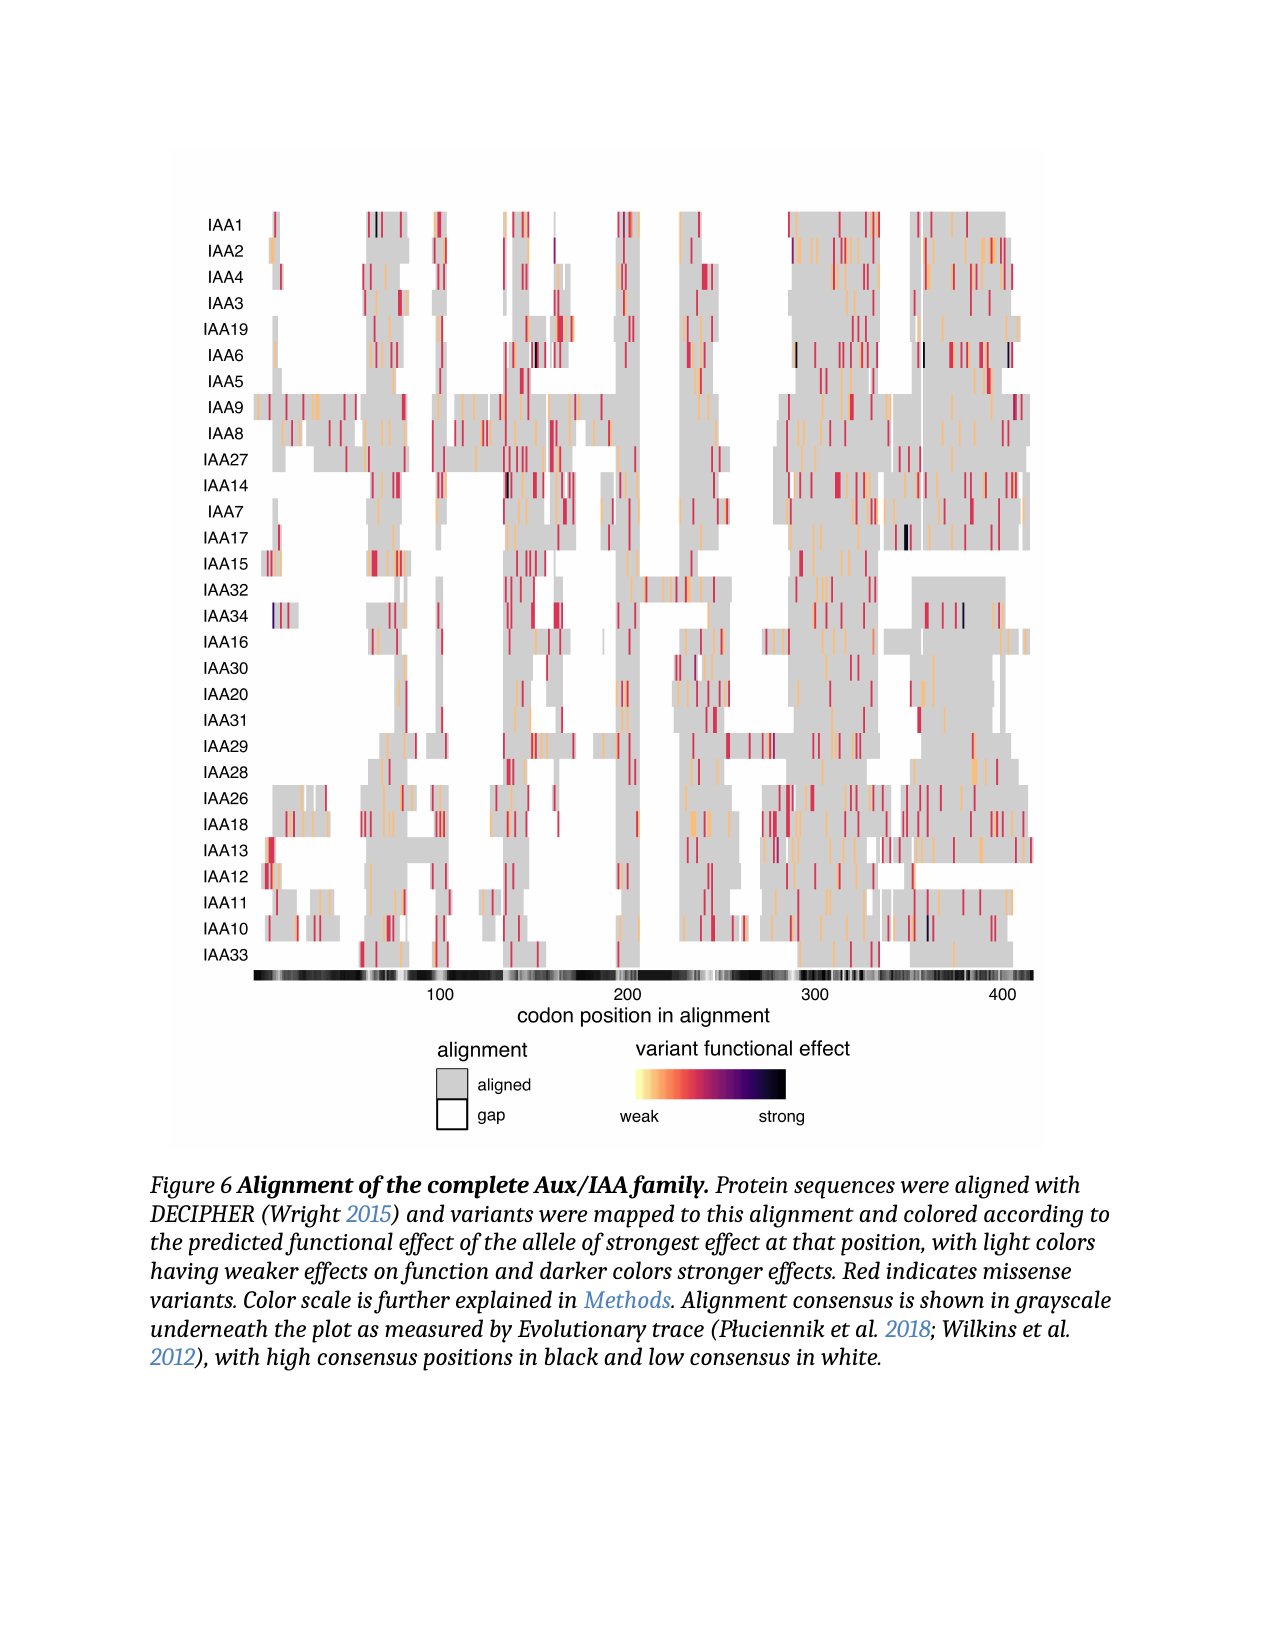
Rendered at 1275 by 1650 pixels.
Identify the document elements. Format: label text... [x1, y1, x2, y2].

picture [168, 150, 1044, 1150]
text Figure 6 Alignment of the complete Aux/IAA family. Protein sequences were aligned with DECIPHER (Wright 2015) and variants were mapped to this alignment and colored according to the predicted functional effect of the allele of strongest effect at that position, with light colors having weaker effects on function and darker colors stronger effects. Red indicates missense variants. Color scale is further explained in Methods. Alignment consensus is shown in grayscale underneath the plot as measured by Evolutionary trace (Płuciennik et al. 2018; Wilkins et al. 2012), with high consensus positions in black and low consensus in white. [150, 1171, 1125, 1372]
